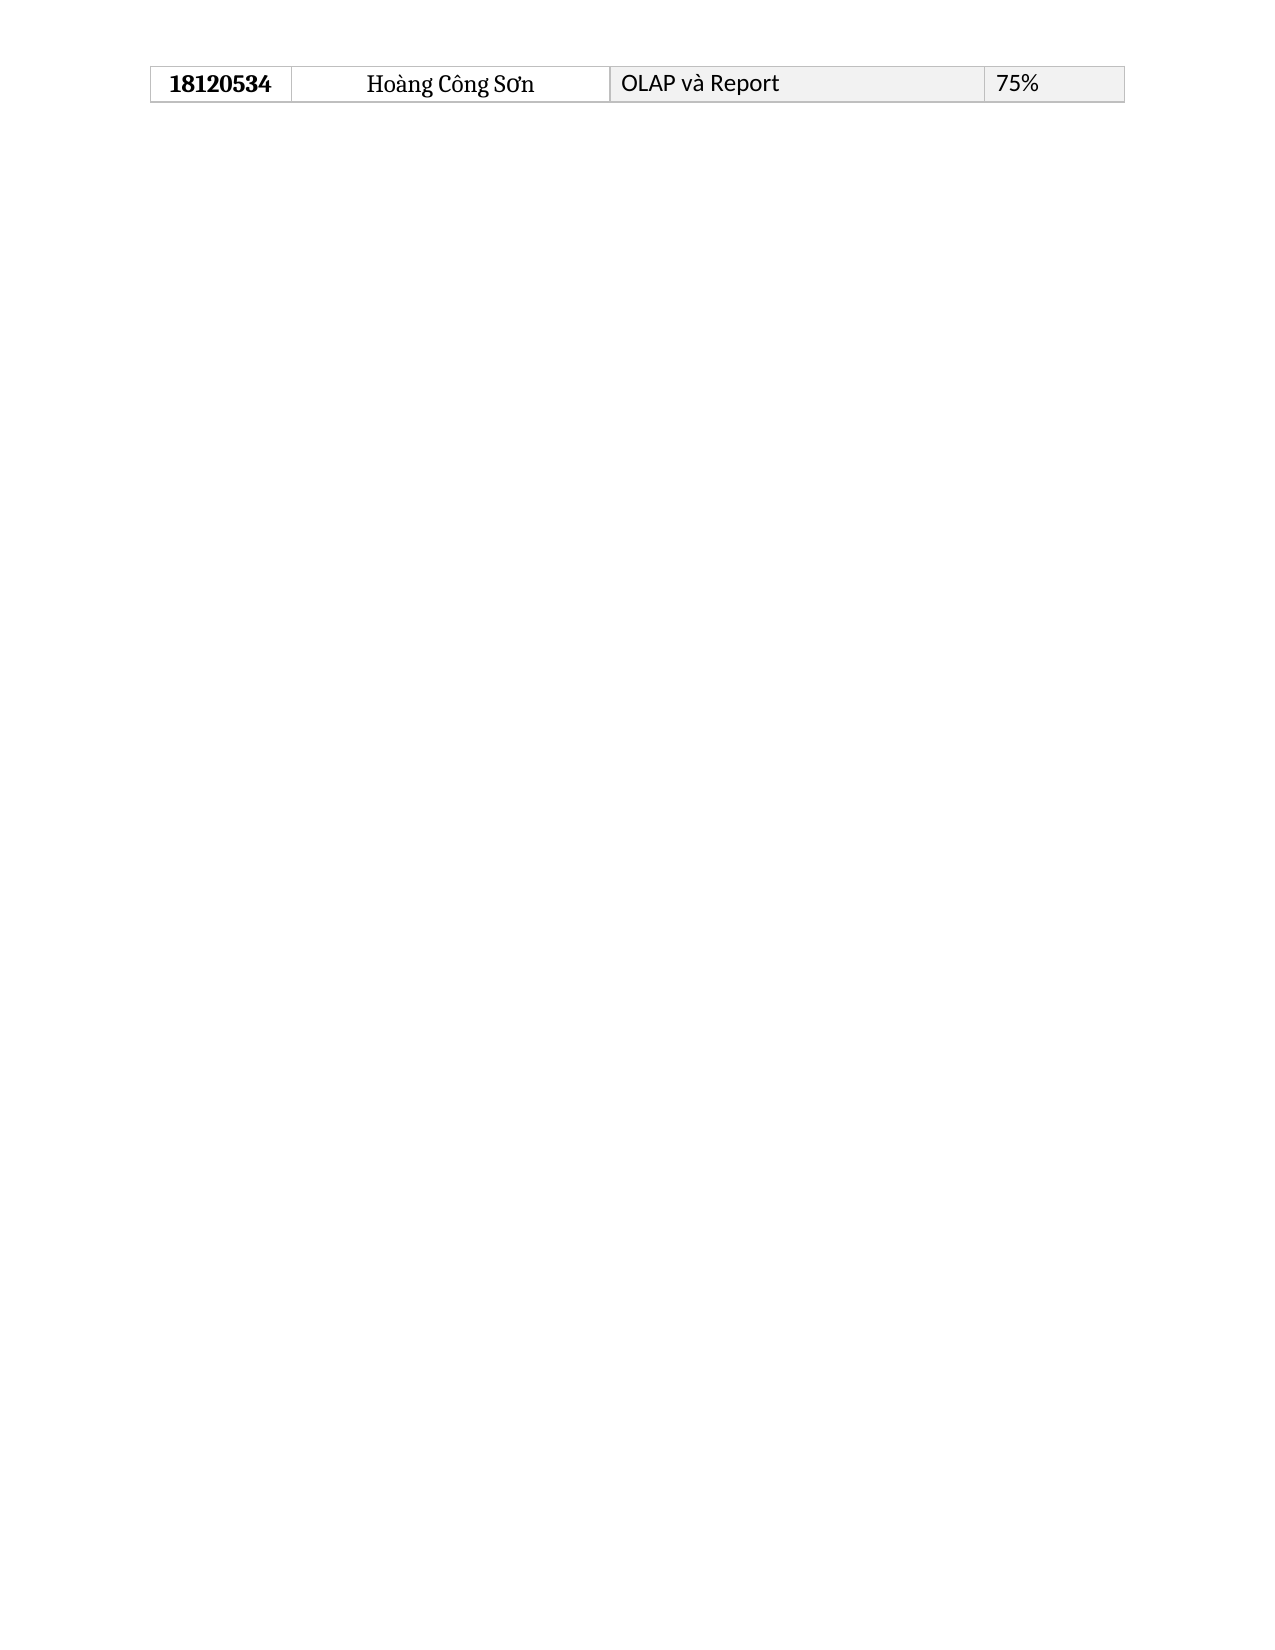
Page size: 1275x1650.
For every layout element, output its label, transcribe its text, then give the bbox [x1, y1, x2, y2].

table_cell 18120534 [151, 67, 291, 101]
table_cell Hoàng Công Sơn [292, 67, 609, 101]
table_cell 75% [985, 67, 1124, 101]
table_cell OLAP và Report [611, 67, 984, 101]
